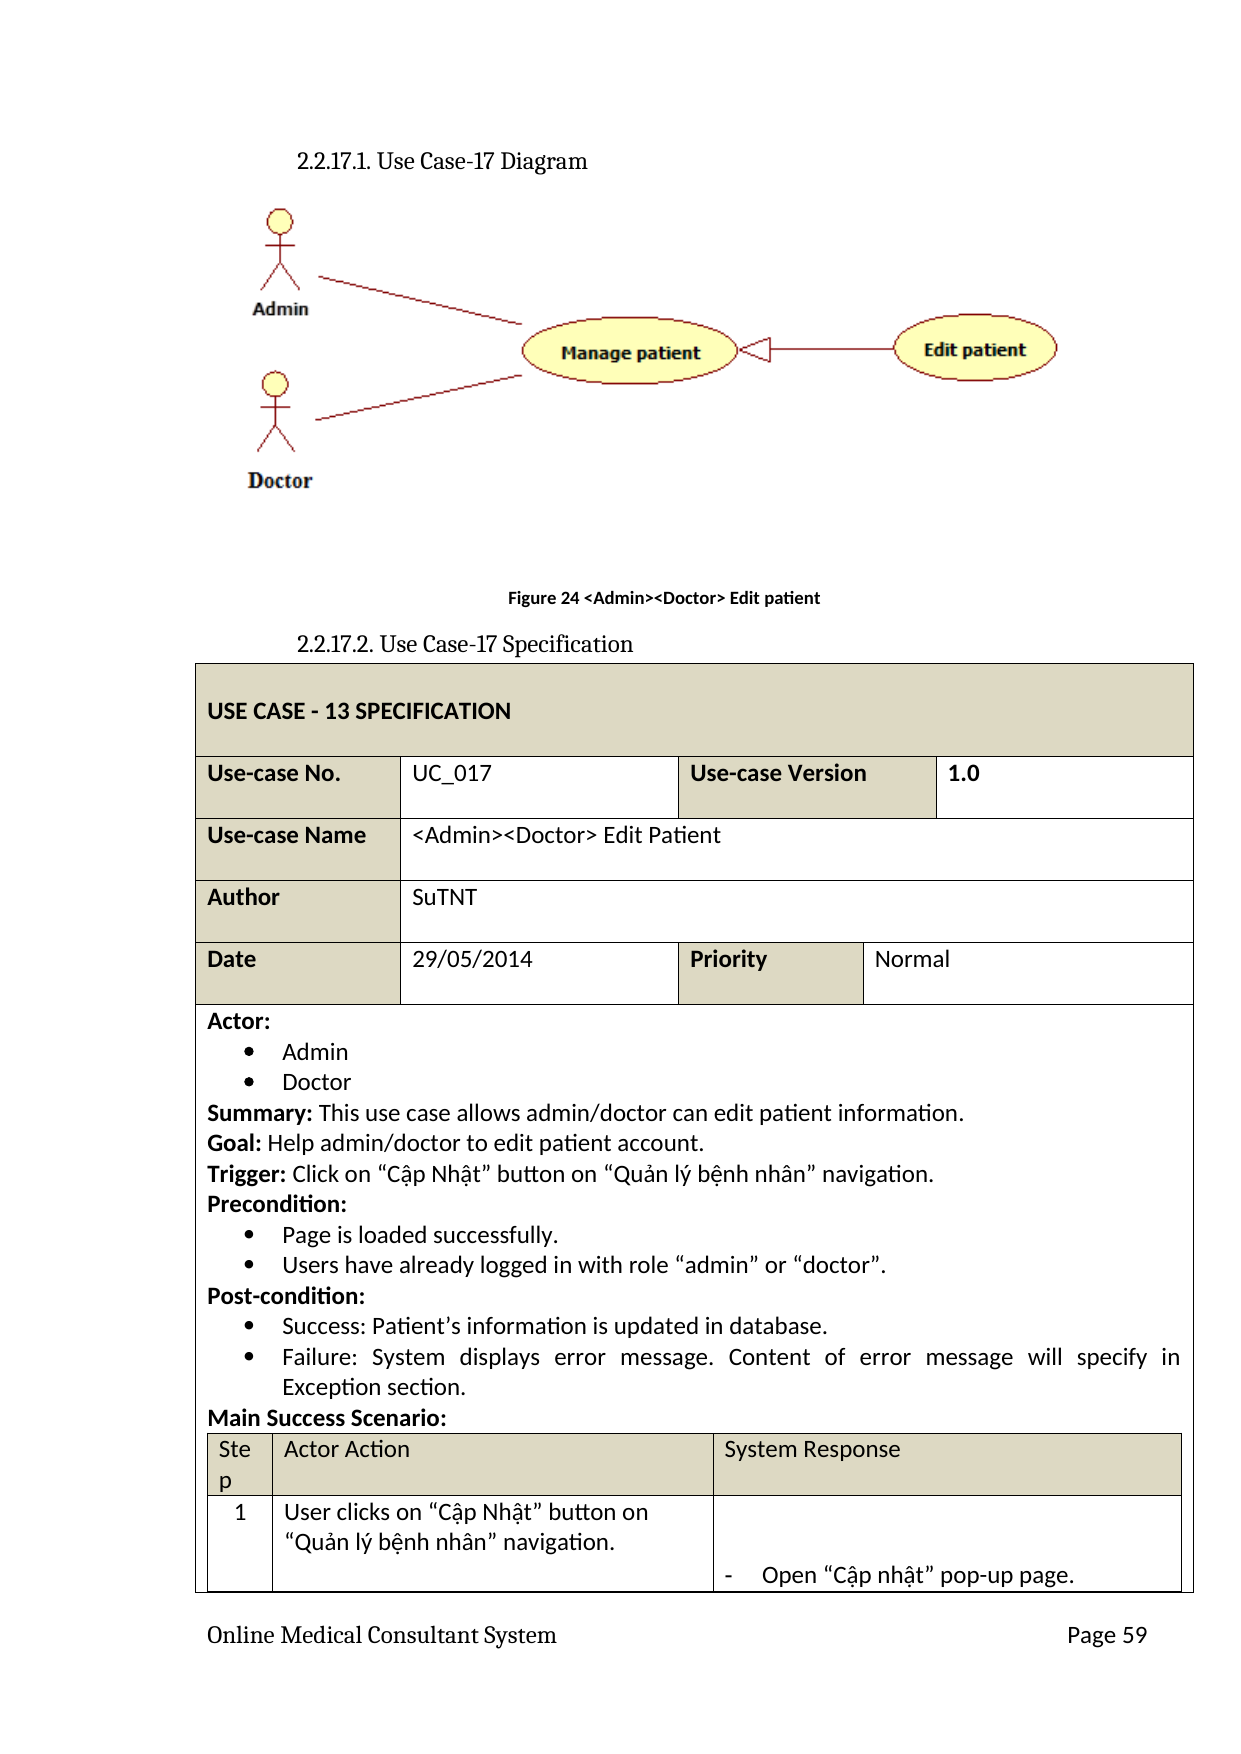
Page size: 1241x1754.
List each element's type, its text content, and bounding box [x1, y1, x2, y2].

table_header USE CASE - 13 SPECIFICATION [196, 664, 1193, 756]
table_cell Use-case Version [679, 757, 936, 818]
picture [207, 180, 1128, 562]
table_cell SuTNT [401, 881, 1193, 942]
subtitle Use Case-17 Diagram [282, 147, 1122, 176]
table_cell <Admin><Doctor> Edit Patient [401, 819, 1193, 880]
table_cell Date [196, 943, 400, 1004]
table_cell Author [196, 881, 400, 942]
table_cell 1.0 [937, 757, 1193, 818]
table_cell 29/05/2014 [401, 943, 678, 1004]
subtitle Use Case-17 Specification [282, 630, 1122, 659]
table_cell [196, 1005, 1193, 1592]
table_cell Normal [864, 943, 1193, 1004]
table_cell Use-case Name [196, 819, 400, 880]
table_cell Priority [679, 943, 863, 1004]
table_cell UC_017 [401, 757, 678, 818]
table_cell Use-case No. [196, 757, 400, 818]
